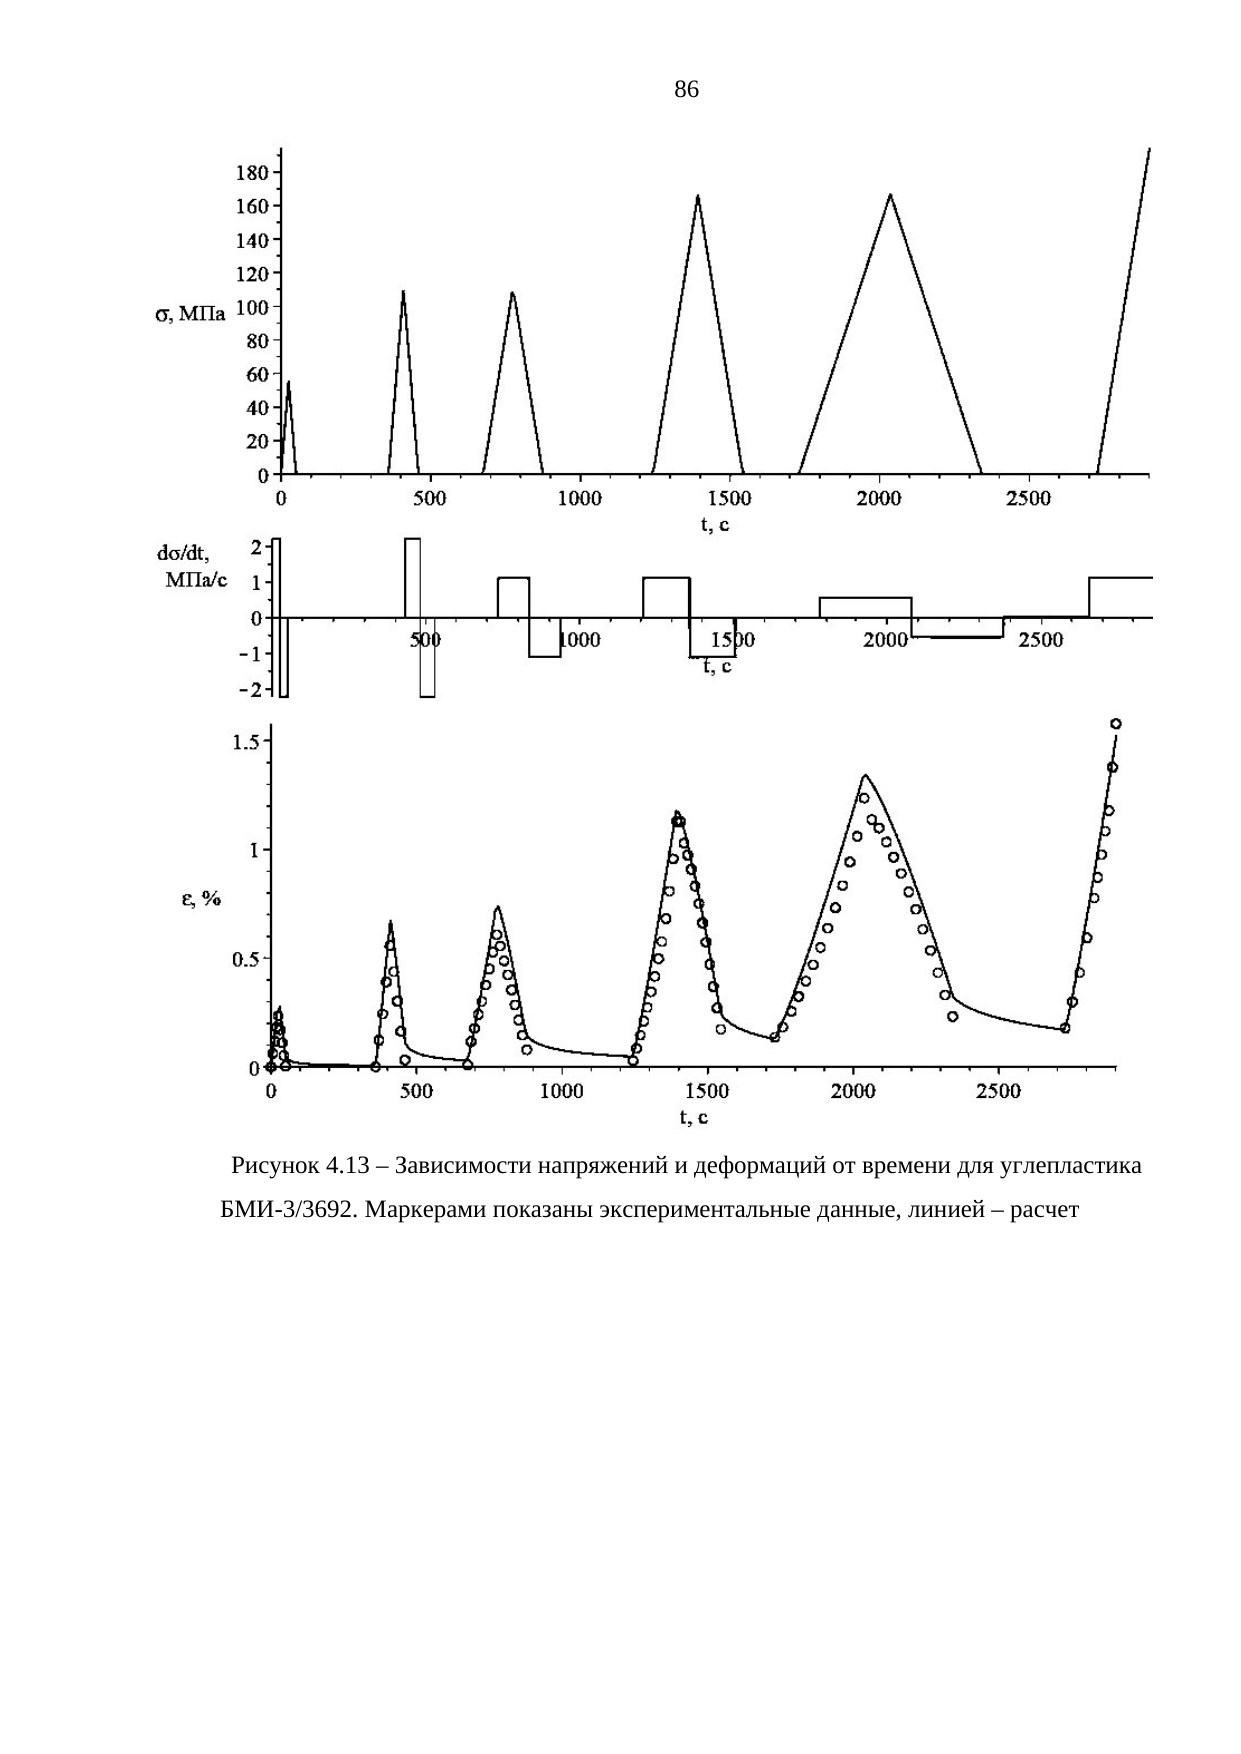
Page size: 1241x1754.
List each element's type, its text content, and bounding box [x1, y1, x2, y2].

text Рисунок 4.13 – Зависимости напряжений и деформаций от времени для углепластика БМИ-3/3692. Маркерами показаны экспериментальные данные, линией – расчет [148, 1151, 1152, 1222]
picture [147, 131, 1153, 1136]
